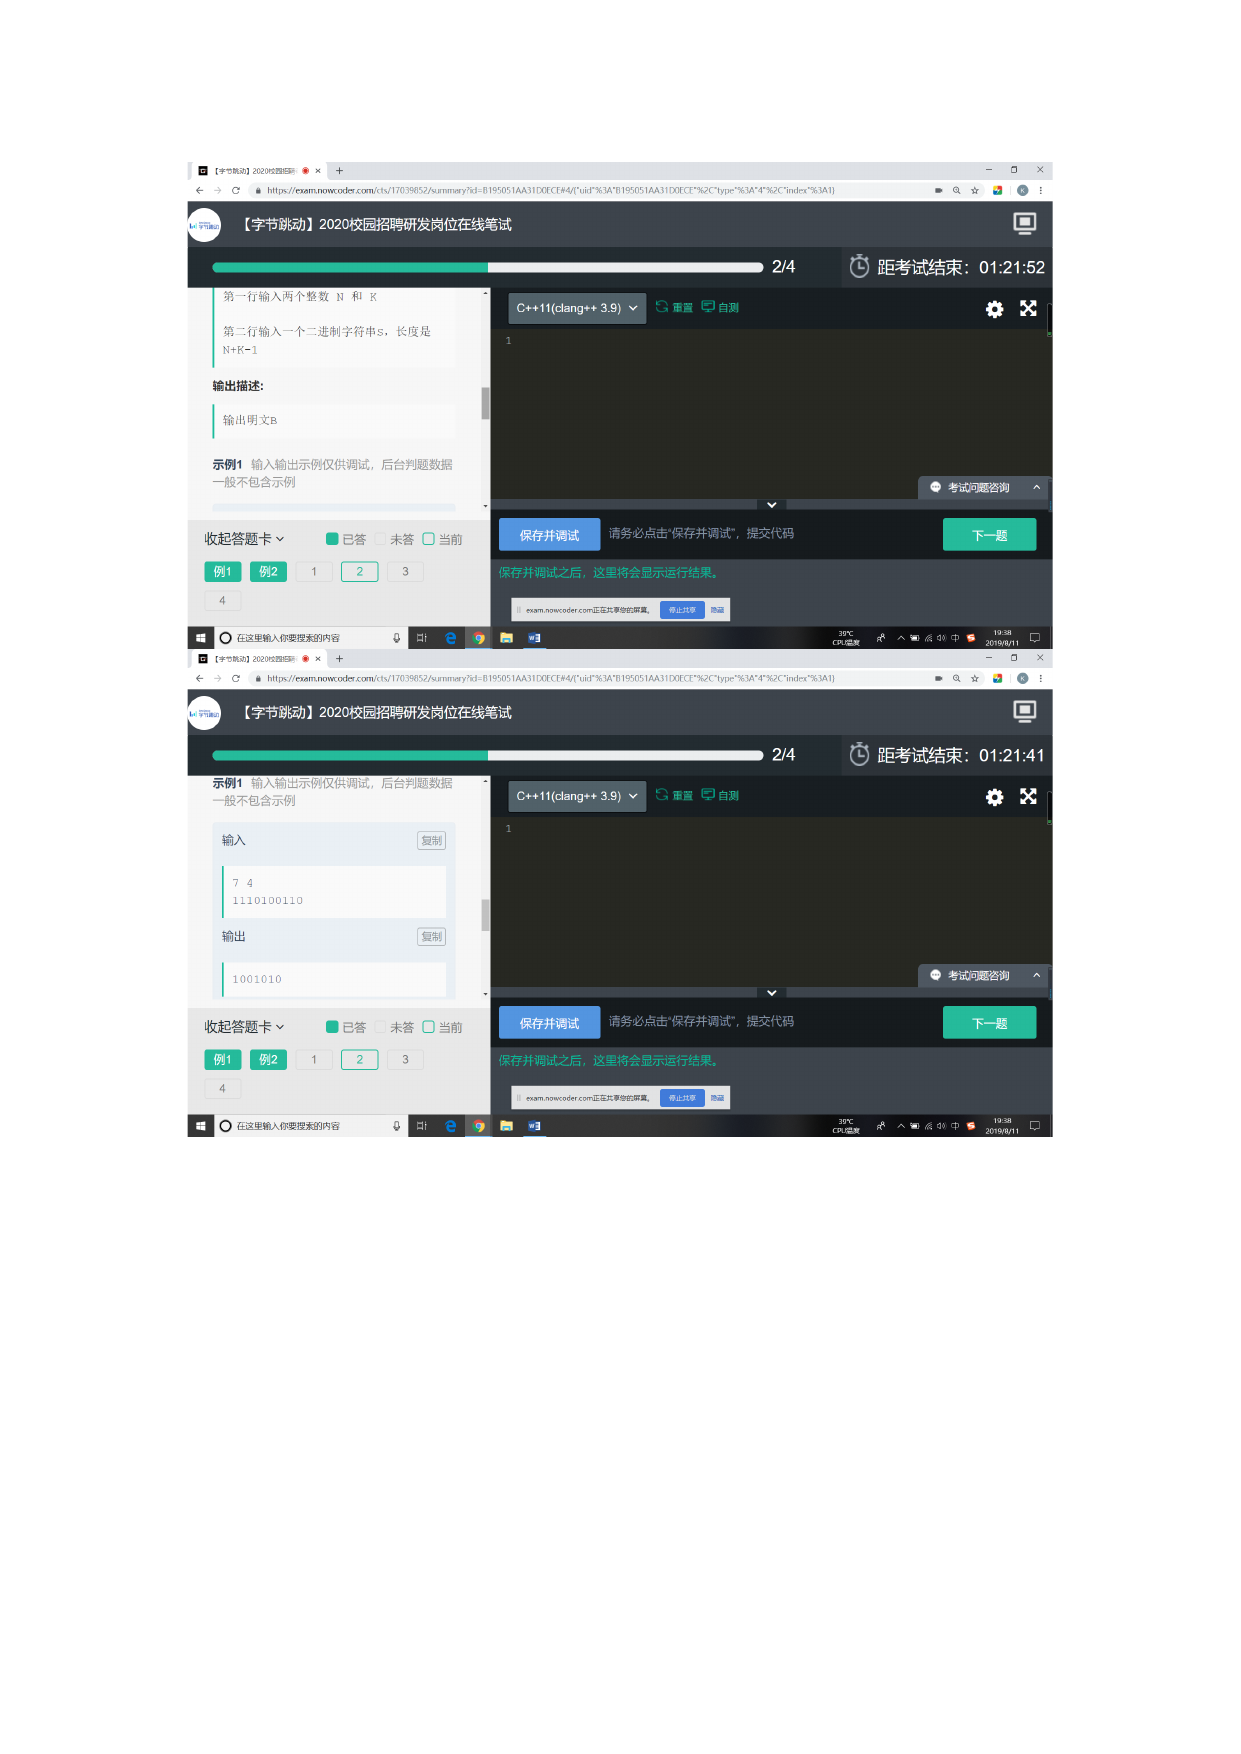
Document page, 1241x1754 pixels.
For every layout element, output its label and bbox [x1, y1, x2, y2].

picture [187, 162, 1053, 1137]
